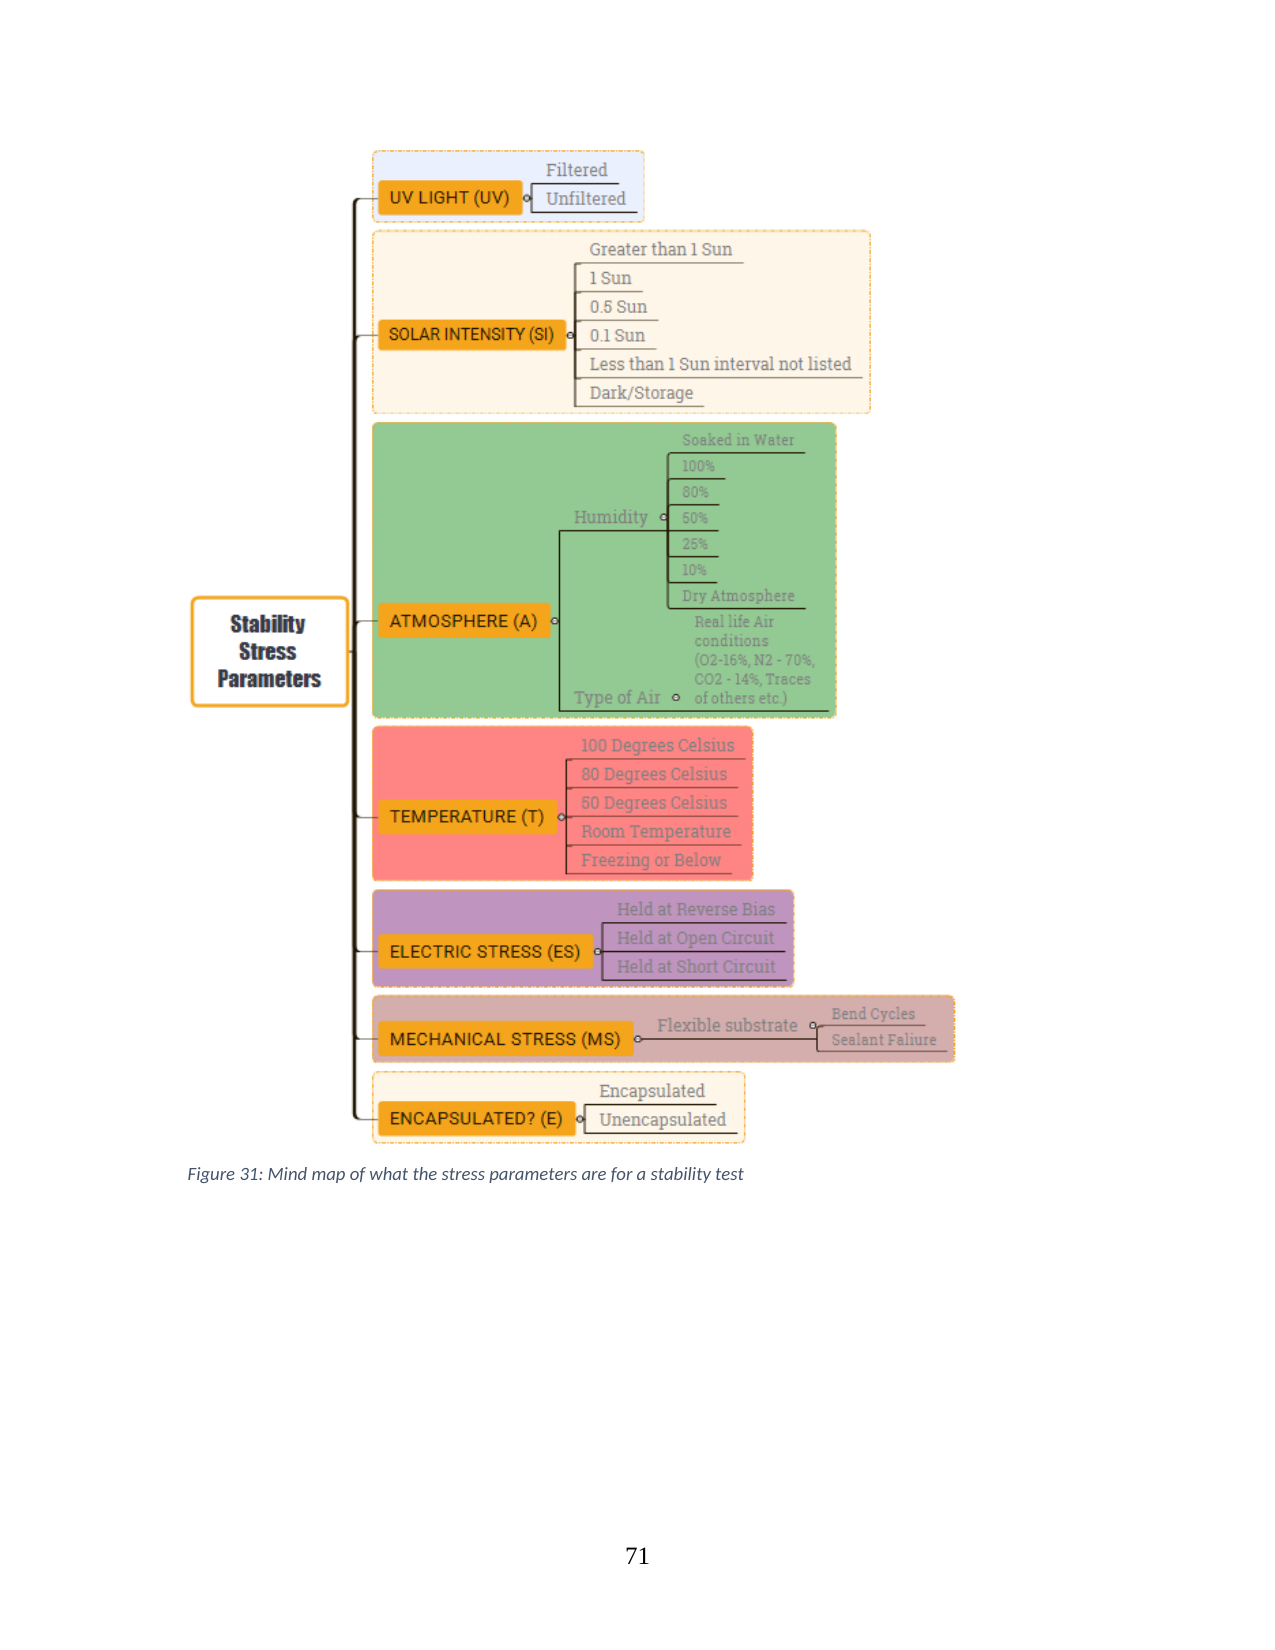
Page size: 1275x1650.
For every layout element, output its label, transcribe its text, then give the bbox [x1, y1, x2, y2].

picture [187, 150, 965, 1156]
